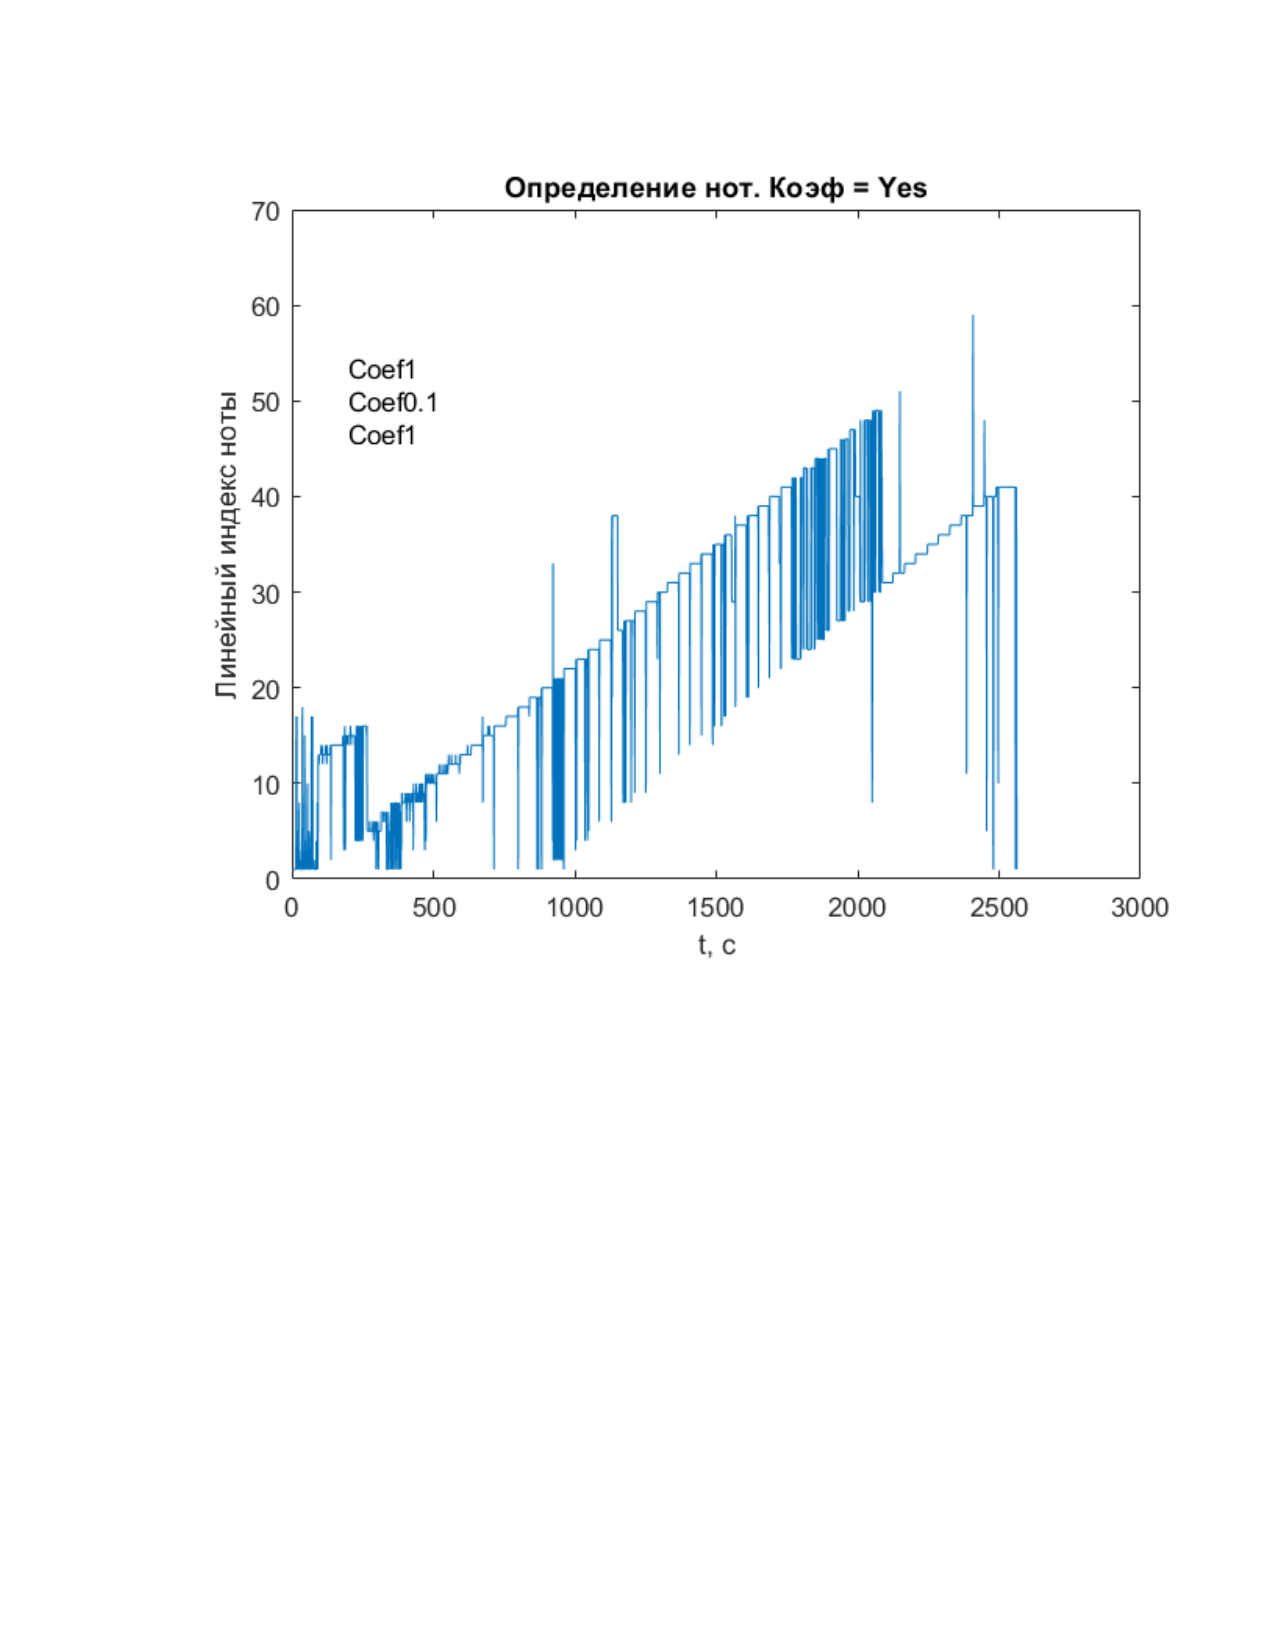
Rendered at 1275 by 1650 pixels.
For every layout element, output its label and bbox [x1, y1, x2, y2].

picture [150, 150, 1244, 970]
